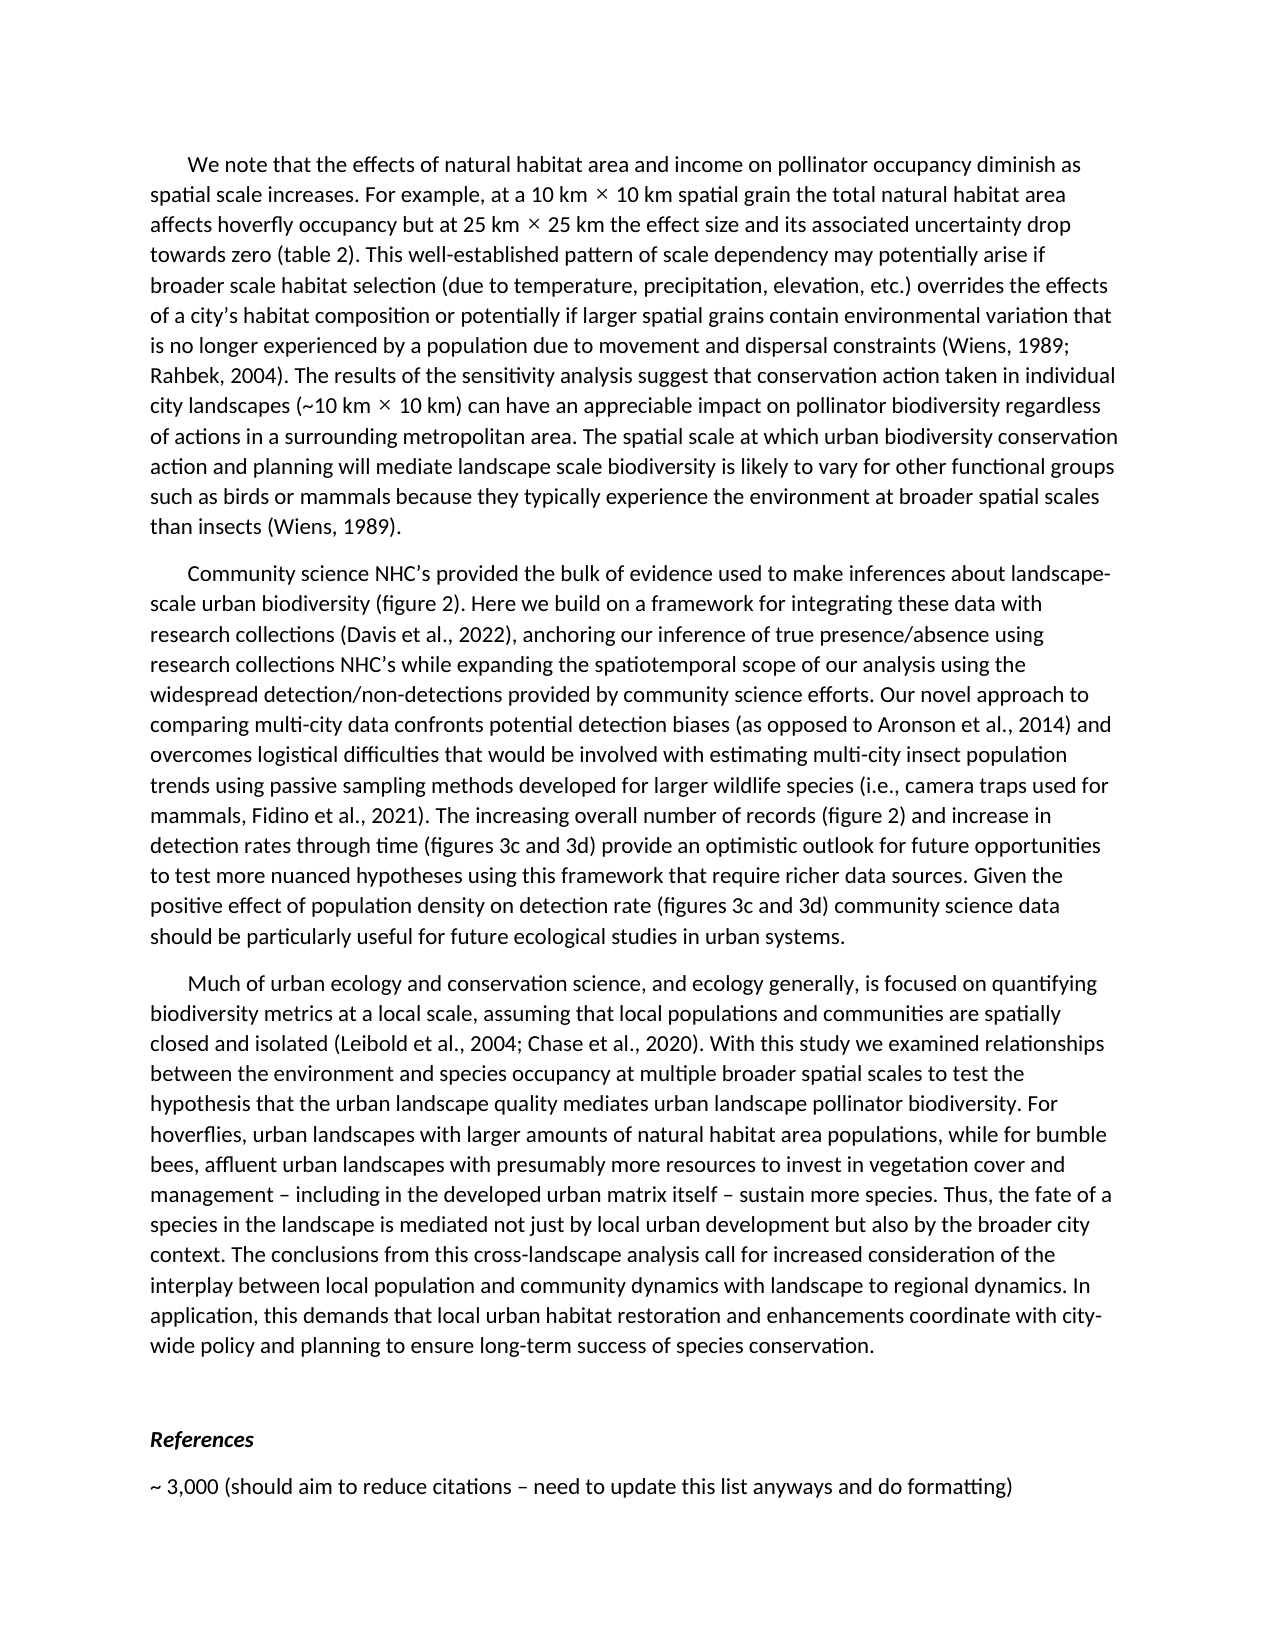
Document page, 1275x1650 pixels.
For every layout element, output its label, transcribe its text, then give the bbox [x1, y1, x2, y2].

text References [150, 1425, 1125, 1453]
text Much of urban ecology and conservation science, and ecology generally, is focused on quantifying biodiversity metrics at a local scale, assuming that local populations and communities are spatially closed and isolated (Leibold et al., 2004; Chase et al., 2020). With this study we examined relationships between the environment and species occupancy at multiple broader spatial scales to test the hypothesis that the urban landscape quality mediates urban landscape pollinator biodiversity. For hoverflies, urban landscapes with larger amounts of natural habitat area populations, while for bumble bees, affluent urban landscapes with presumably more resources to invest in vegetation cover and management – including in the developed urban matrix itself – sustain more species. Thus, the fate of a species in the landscape is mediated not just by local urban development but also by the broader city context. The conclusions from this cross-landscape analysis call for increased consideration of the interplay between local population and community dynamics with landscape to regional dynamics. In application, this demands that local urban habitat restoration and enhancements coordinate with city-wide policy and planning to ensure long-term success of species conservation. [150, 969, 1125, 1359]
text ~ 3,000 (should aim to reduce citations – need to update this list anyways and do formatting) [150, 1472, 1125, 1500]
text Community science NHC’s provided the bulk of evidence used to make inferences about landscape-scale urban biodiversity (figure 2). Here we build on a framework for integrating these data with research collections (Davis et al., 2022), anchoring our inference of true presence/absence using research collections NHC’s while expanding the spatiotemporal scope of our analysis using the widespread detection/non-detections provided by community science efforts. Our novel approach to comparing multi-city data confronts potential detection biases (as opposed to Aronson et al., 2014) and overcomes logistical difficulties that would be involved with estimating multi-city insect population trends using passive sampling methods developed for larger wildlife species (i.e., camera traps used for mammals, Fidino et al., 2021). The increasing overall number of records (figure 2) and increase in detection rates through time (figures 3c and 3d) provide an optimistic outlook for future opportunities to test more nuanced hypotheses using this framework that require richer data sources. Given the positive effect of population density on detection rate (figures 3c and 3d) community science data should be particularly useful for future ecological studies in urban systems. [150, 559, 1125, 950]
text We note that the effects of natural habitat area and income on pollinator occupancy diminish as spatial scale increases. For example, at a 10 km 10 km spatial grain the total natural habitat area affects hoverfly occupancy but at 25 km 25 km the effect size and its associated uncertainty drop towards zero (table 2). This well-established pattern of scale dependency may potentially arise if broader scale habitat selection (due to temperature, precipitation, elevation, etc.) overrides the effects of a city’s habitat composition or potentially if larger spatial grains contain environmental variation that is no longer experienced by a population due to movement and dispersal constraints (Wiens, 1989; Rahbek, 2004). The results of the sensitivity analysis suggest that conservation action taken in individual city landscapes (~10 km 10 km) can have an appreciable impact on pollinator biodiversity regardless of actions in a surrounding metropolitan area. The spatial scale at which urban biodiversity conservation action and planning will mediate landscape scale biodiversity is likely to vary for other functional groups such as birds or mammals because they typically experience the environment at broader spatial scales than insects (Wiens, 1989). [150, 150, 1125, 541]
